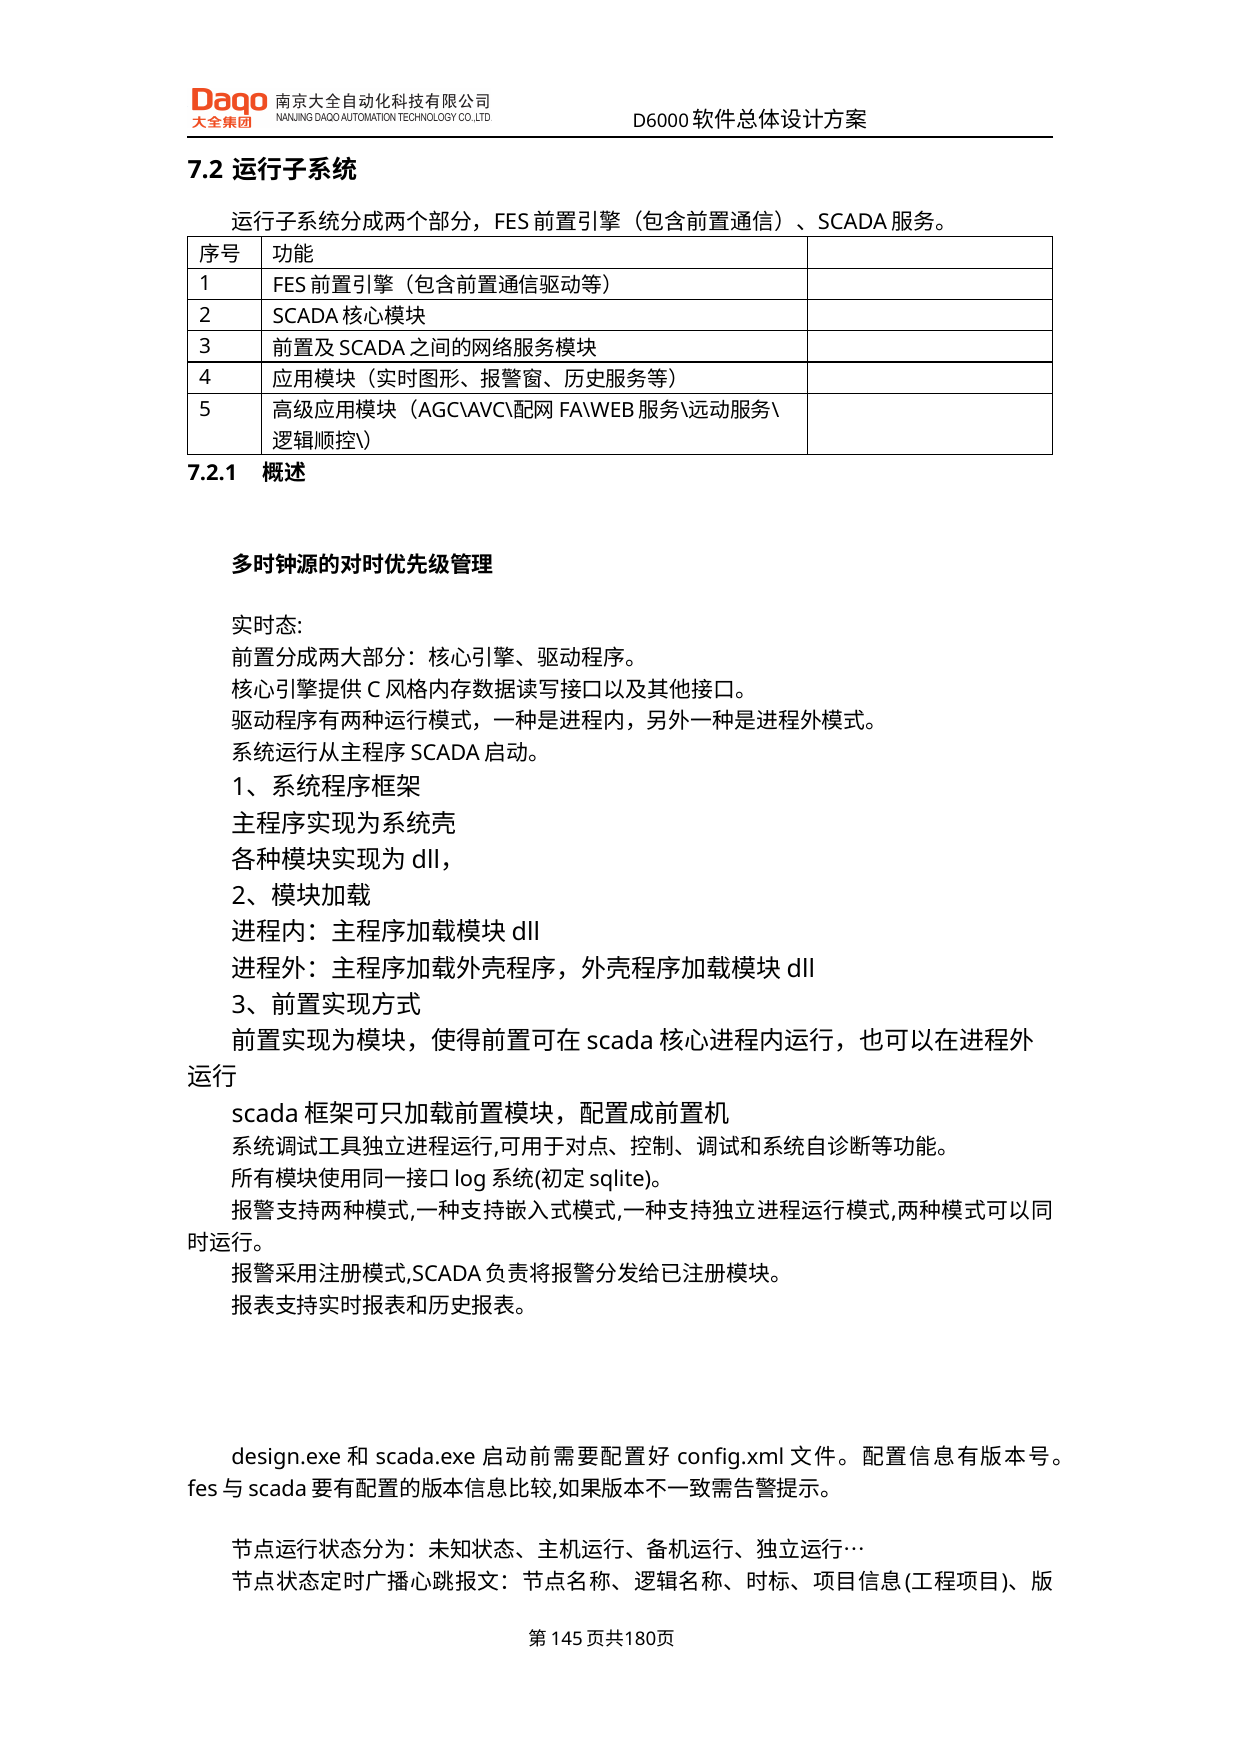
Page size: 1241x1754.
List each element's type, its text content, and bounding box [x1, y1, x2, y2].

text 系统调试工具独立进程运行,可用于对点、控制、调试和系统自诊断等功能。 [187, 1129, 1053, 1161]
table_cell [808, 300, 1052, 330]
text 核心引擎提供C风格内存数据读写接口以及其他接口。 [187, 672, 1053, 703]
text 系统运行从主程序SCADA启动。 [187, 735, 1053, 767]
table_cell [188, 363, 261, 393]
text 主程序实现为系统壳 [187, 803, 1053, 839]
text 3、前置实现方式 [187, 984, 1053, 1021]
text 1、系统程序框架 [187, 767, 1053, 803]
text 2、模块加载 [187, 876, 1053, 912]
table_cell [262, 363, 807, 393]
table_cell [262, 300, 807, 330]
text 驱动程序有两种运行模式，一种是进程内，另外一种是进程外模式。 [187, 703, 1053, 735]
text 报表支持实时报表和历史报表。 [187, 1288, 1053, 1320]
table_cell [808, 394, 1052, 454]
picture [187, 88, 492, 128]
text 报警支持两种模式,一种支持嵌入式模式,一种支持独立进程运行模式,两种模式可以同时运行。 [187, 1193, 1053, 1256]
text 进程内：主程序加载模块dll [187, 912, 1053, 948]
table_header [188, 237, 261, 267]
text 节点运行状态分为：未知状态、主机运行、备机运行、独立运行… [187, 1532, 1053, 1564]
subtitle 运行子系统 [187, 150, 1053, 186]
text 前置分成两大部分：核心引擎、驱动程序。 [187, 640, 1053, 672]
text design.exe和scada.exe启动前需要配置好config.xml文件。配置信息有版本号。fes与scada要有配置的版本信息比较,如果版本不一致需告警提示。 [187, 1439, 1053, 1503]
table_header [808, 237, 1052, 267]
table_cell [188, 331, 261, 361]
subtitle 概述 [187, 455, 1053, 487]
text 运行子系统分成两个部分，FES前置引擎（包含前置通信）、SCADA服务。 [187, 204, 1053, 236]
text scada框架可只加载前置模块，配置成前置机 [187, 1093, 1053, 1129]
text 报警采用注册模式,SCADA负责将报警分发给已注册模块。 [187, 1256, 1053, 1288]
text 进程外：主程序加载外壳程序，外壳程序加载模块dll [187, 948, 1053, 984]
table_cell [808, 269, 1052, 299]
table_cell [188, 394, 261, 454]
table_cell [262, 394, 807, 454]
text 前置实现为模块，使得前置可在scada核心进程内运行，也可以在进程外运行 [187, 1021, 1053, 1093]
text 多时钟源的对时优先级管理 [187, 547, 1053, 578]
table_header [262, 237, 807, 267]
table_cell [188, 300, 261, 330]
text 各种模块实现为dll， [187, 839, 1053, 876]
text 所有模块使用同一接口log系统(初定sqlite)。 [187, 1161, 1053, 1193]
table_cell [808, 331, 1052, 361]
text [187, 1564, 1053, 1596]
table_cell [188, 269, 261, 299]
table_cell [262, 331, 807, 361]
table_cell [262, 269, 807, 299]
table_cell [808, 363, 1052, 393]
text 实时态: [187, 608, 1053, 640]
